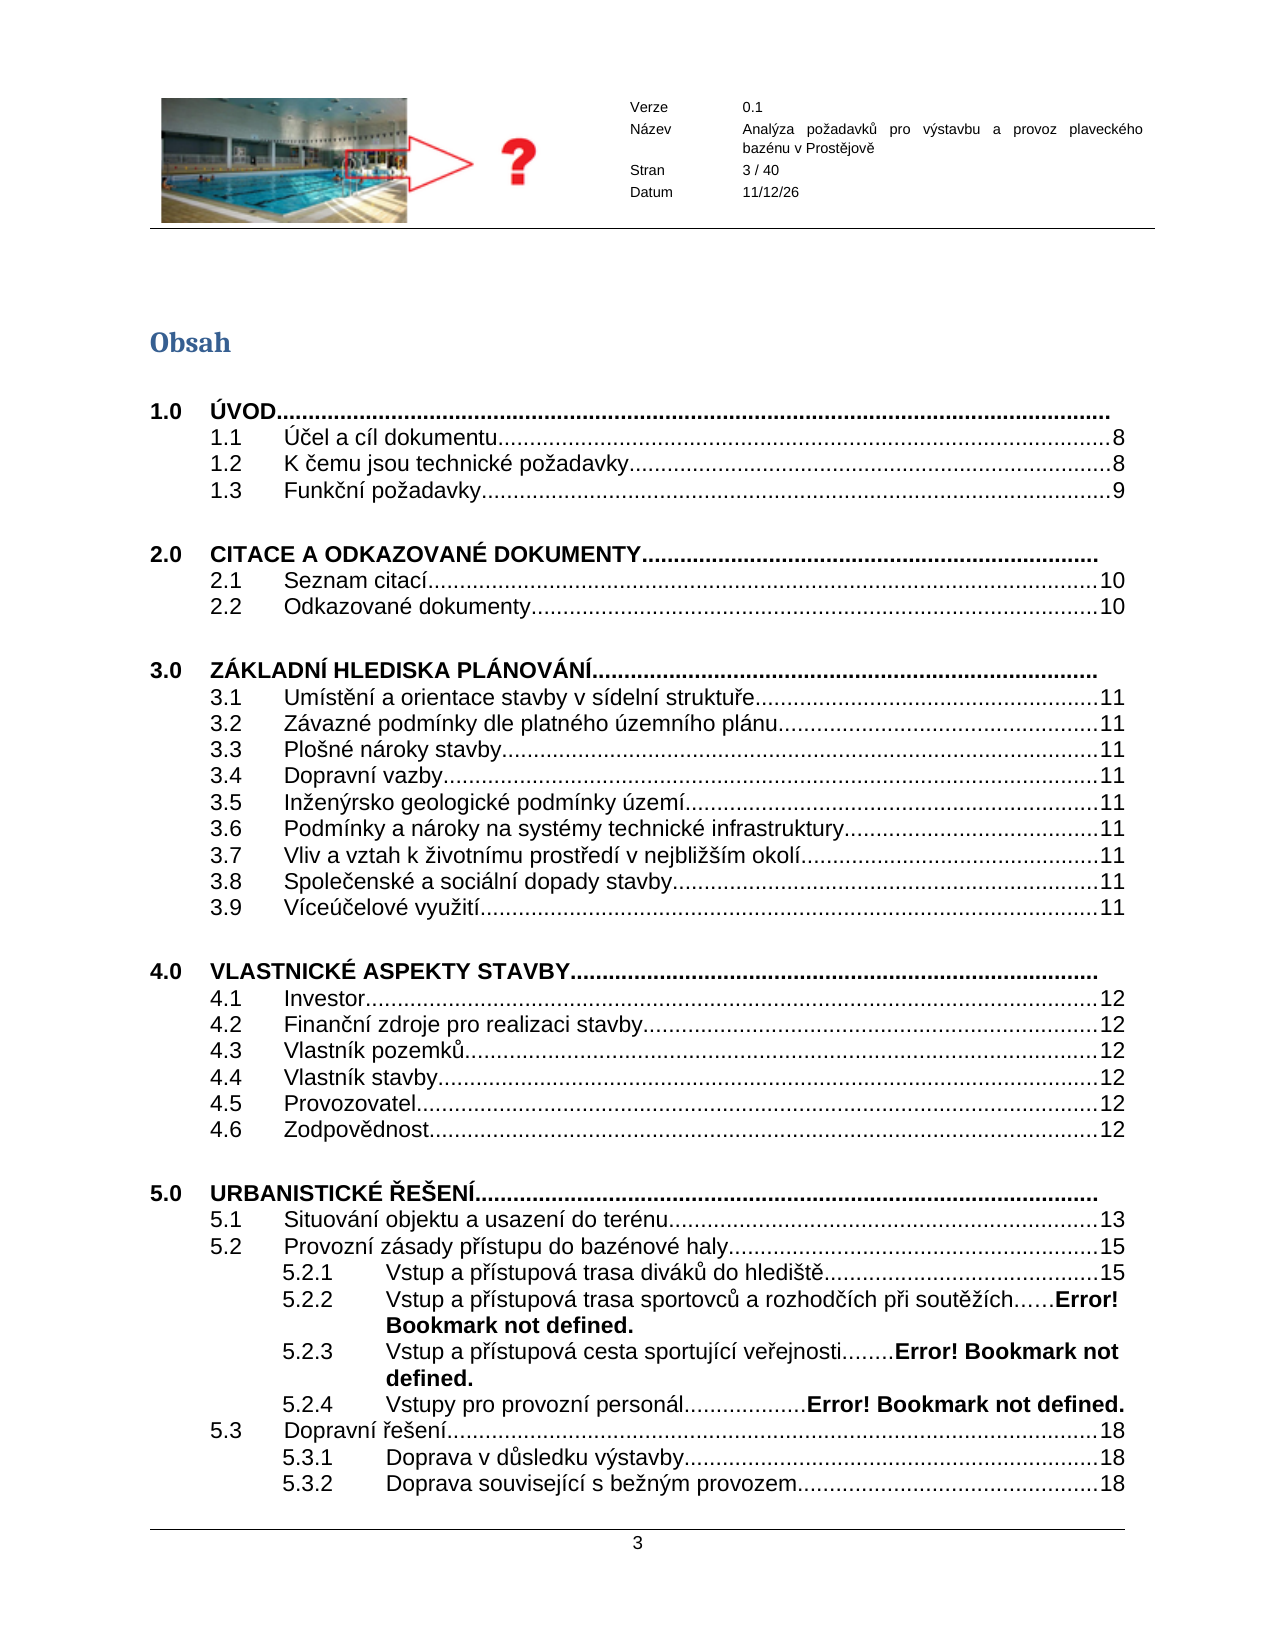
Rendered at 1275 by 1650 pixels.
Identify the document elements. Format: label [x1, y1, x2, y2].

picture [161, 98, 619, 223]
